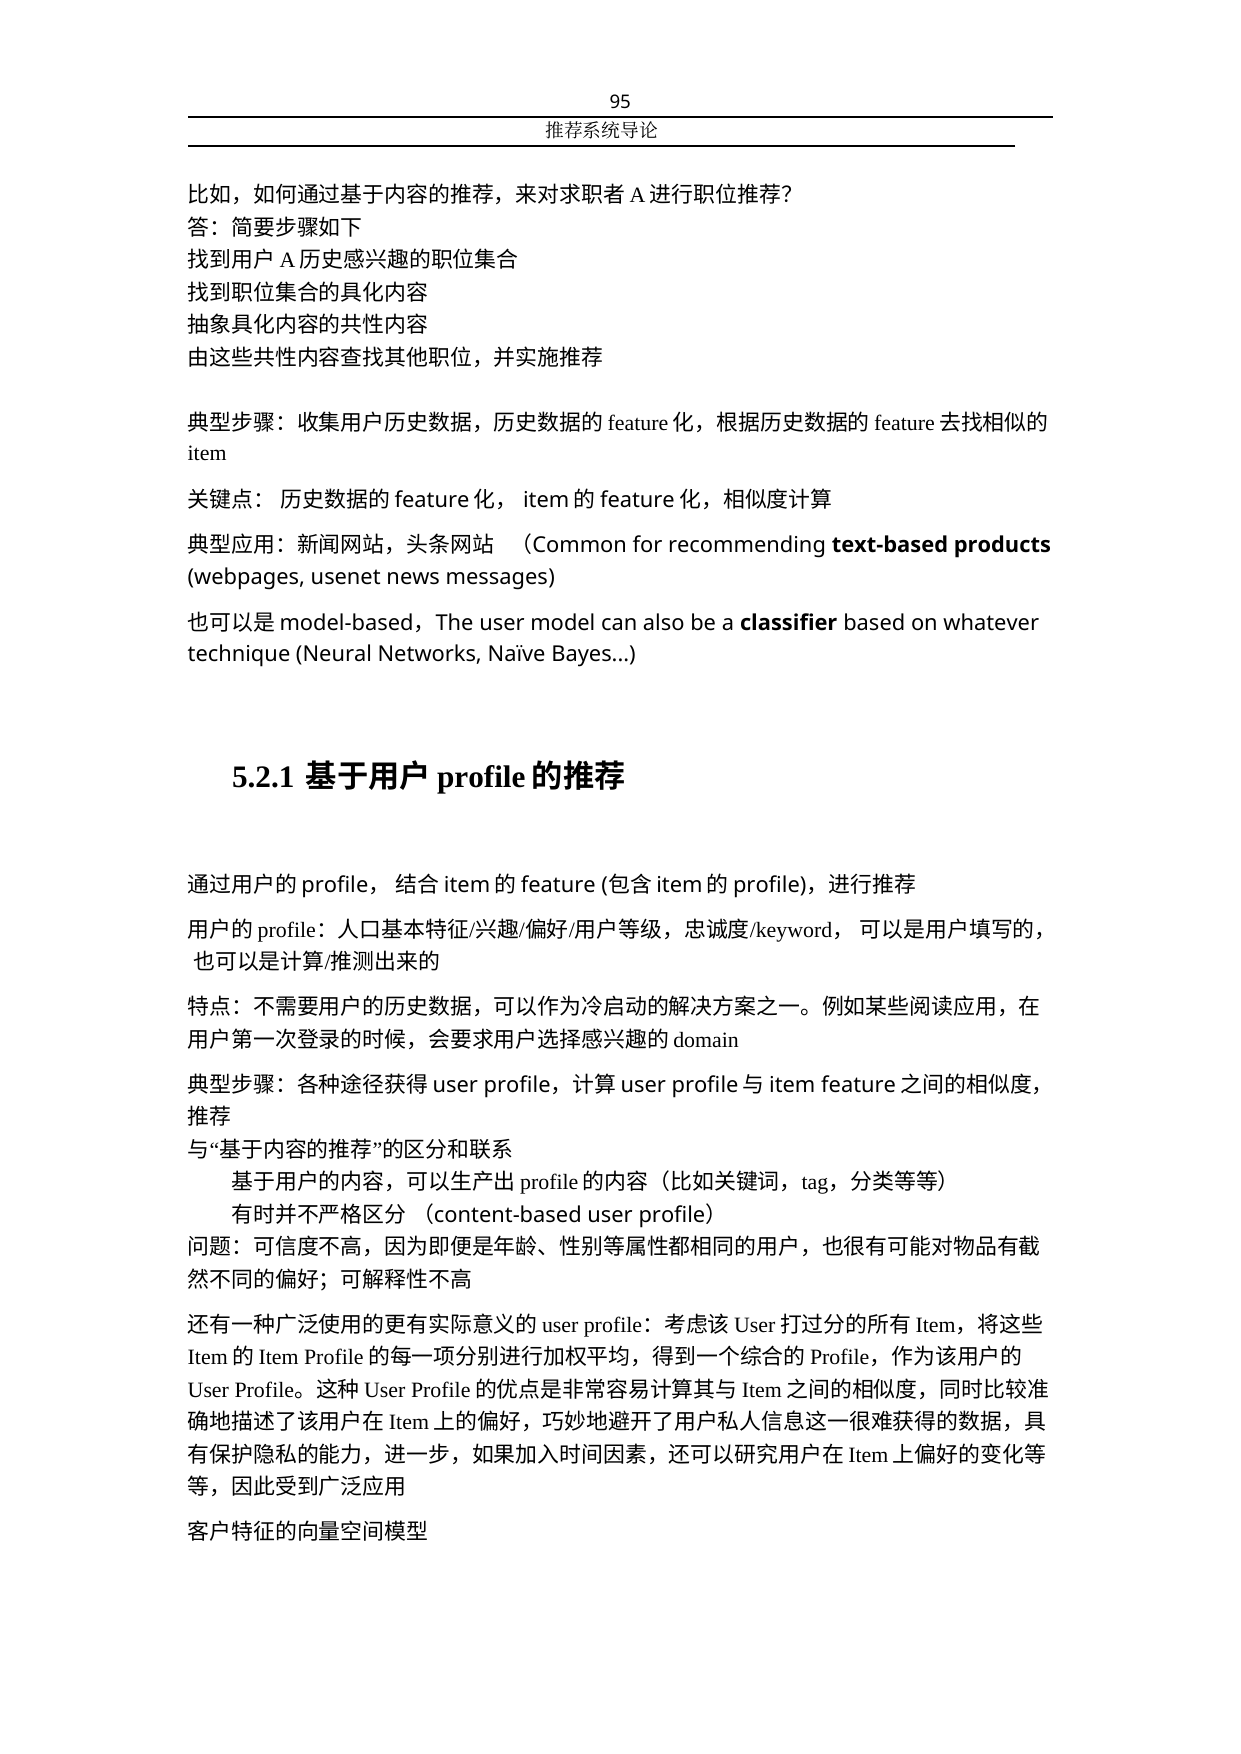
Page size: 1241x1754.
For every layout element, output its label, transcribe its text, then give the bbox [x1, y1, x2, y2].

text 典型步骤：收集用户历史数据，历史数据的feature化，根据历史数据的feature去找相似的item [187, 404, 1053, 469]
text 典型应用：新闻网站，头条网站 （Common for recommending text-based products (webpages, usenet news messages) [187, 527, 1053, 592]
text 用户的profile：人口基本特征/兴趣/偏好/用户等级，忠诚度/keyword， 可以是用户填写的， 也可以是计算/推测出来的 [187, 911, 1053, 976]
text 问题：可信度不高，因为即便是年龄、性别等属性都相同的用户，也很有可能对物品有截然不同的偏好；可解释性不高 [187, 1229, 1053, 1294]
text 也可以是model-based，The user model can also be a classifier based on whatever technique (Neural Networks, Naïve Bayes...) [187, 604, 1053, 669]
text 特点：不需要用户的历史数据，可以作为冷启动的解决方案之一。例如某些阅读应用，在用户第一次登录的时候，会要求用户选择感兴趣的domain [187, 989, 1053, 1054]
subtitle 基于用户profile的推荐 [232, 741, 1053, 806]
text 客户特征的向量空间模型 [187, 1514, 1053, 1546]
list 找到职位集合的具化内容 [187, 274, 1053, 307]
text 还有一种广泛使用的更有实际意义的user profile：考虑该User打过分的所有Item，将这些Item的Item Profile的每一项分别进行加权平均，得到一个综合的Profile，作为该用户的User Profile。这种User Profile的优点是非常容易计算其与Item之间的相似度，同时比较准确地描述了该用户在Item上的偏好，巧妙地避开了用户私人信息这一很难获得的数据，具有保护隐私的能力，进一步，如果加入时间因素，还可以研究用户在Item上偏好的变化等等，因此受到广泛应用 [187, 1306, 1053, 1501]
list 由这些共性内容查找其他职位，并实施推荐 [187, 339, 1053, 372]
list 比如，如何通过基于内容的推荐，来对求职者A进行职位推荐？ [187, 177, 1053, 209]
text 与“基于内容的推荐”的区分和联系 [187, 1131, 1053, 1164]
text 基于用户的内容，可以生产出profile的内容（比如关键词，tag，分类等等） [187, 1164, 1053, 1196]
text 有时并不严格区分 （content-based user profile） [187, 1196, 1053, 1229]
text 关键点： 历史数据的feature化， item的feature化，相似度计算 [187, 482, 1053, 514]
text 通过用户的profile， 结合item的feature (包含item的profile)，进行推荐 [187, 866, 1053, 899]
list 答：简要步骤如下 [187, 209, 1053, 242]
text 典型步骤：各种途径获得user profile，计算user profile与item feature之间的相似度，推荐 [187, 1066, 1053, 1131]
list 找到用户A历史感兴趣的职位集合 [187, 242, 1053, 274]
list 抽象具化内容的共性内容 [187, 307, 1053, 339]
